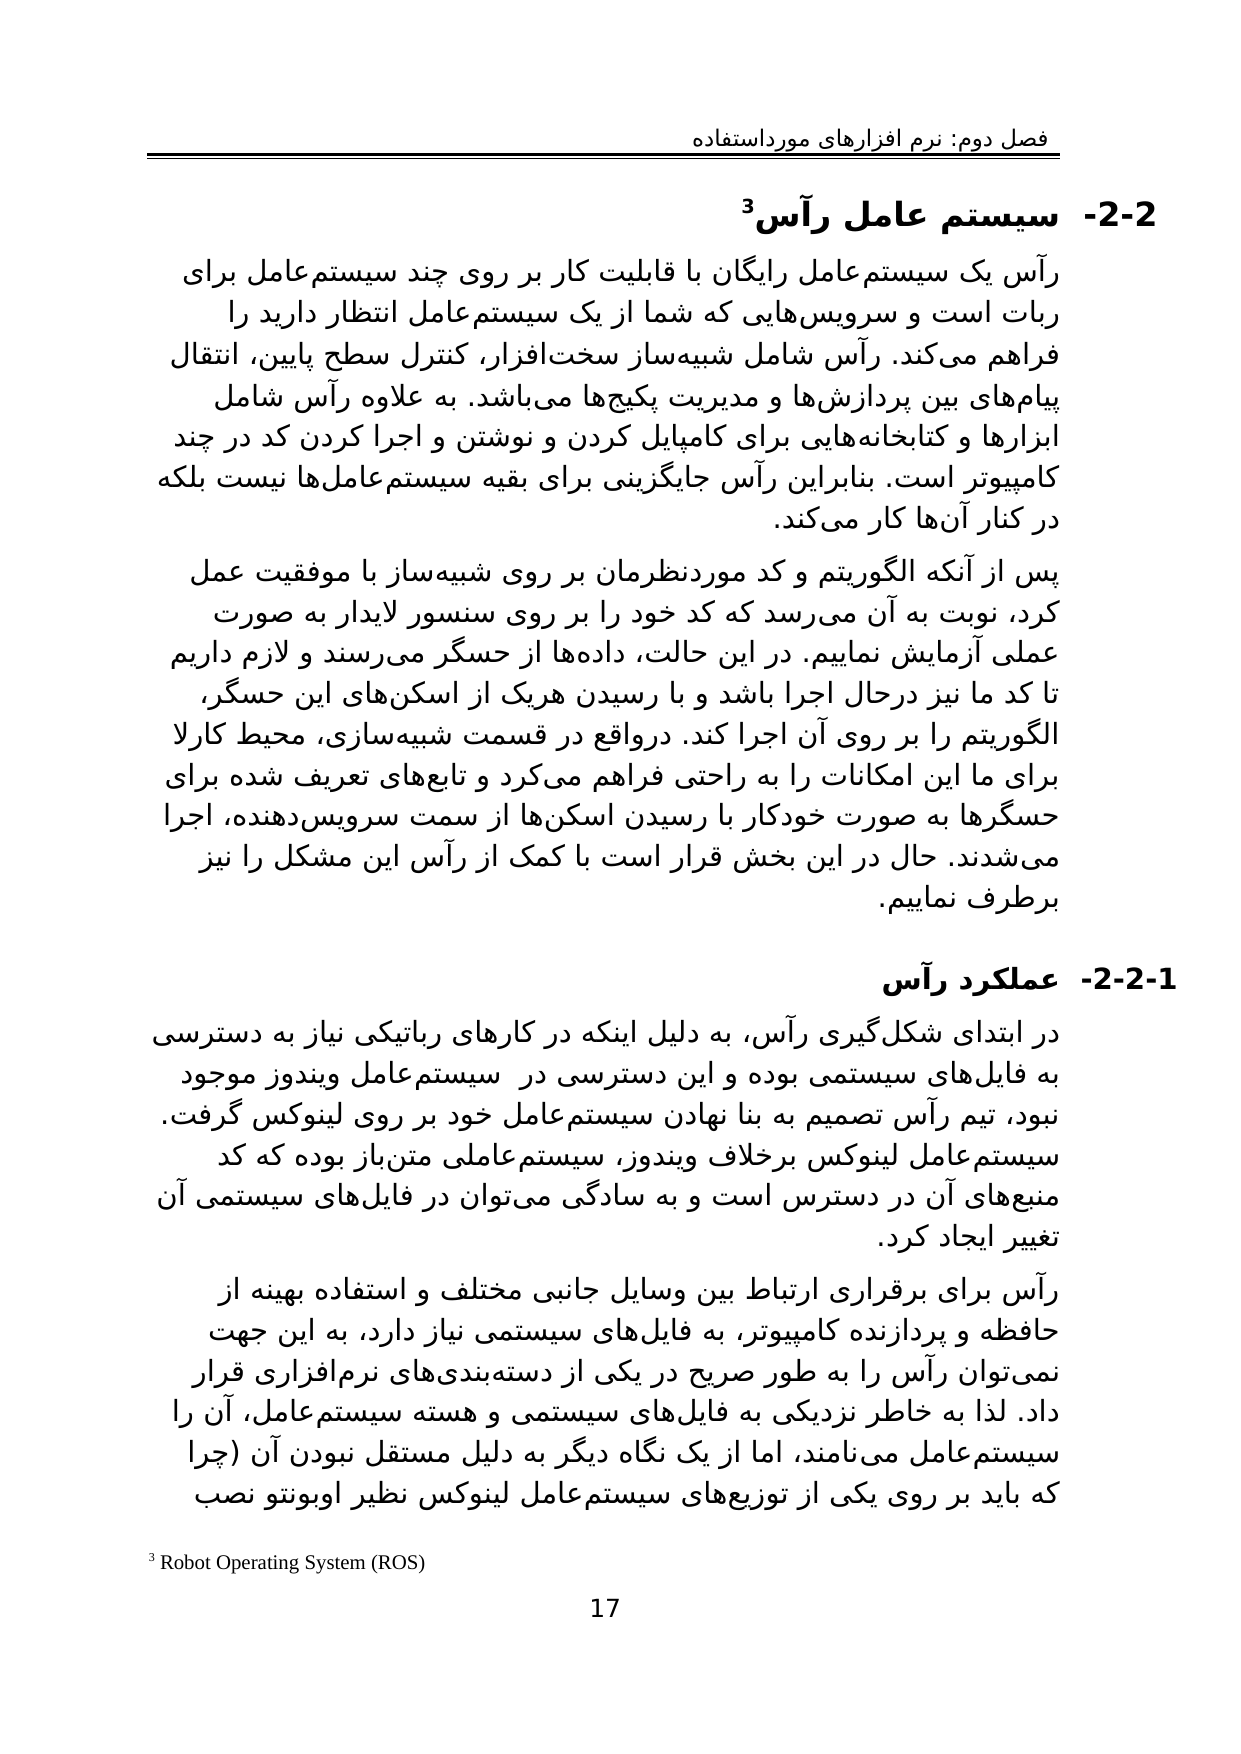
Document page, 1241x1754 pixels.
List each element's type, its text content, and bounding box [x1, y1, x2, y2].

subtitle عملکرد رآس [150, 962, 1060, 996]
text پس از آنکه الگوریتم و کد موردنظرمان بر روی شبیه‌ساز با موفقیت عمل کرد، نوبت به آن می‌رسد که کد خود را بر روی سنسور لایدار به صورت عملی آزمایش نماییم. در این حالت، داده‌ها از حسگر می‌رسند و لازم داریم تا کد ما نیز درحال اجرا باشد و با رسیدن هریک از اسکن‌های این حسگر، الگوریتم را بر روی آن اجرا کند. درواقع در قسمت شبیه‌سازی، محیط کارلا برای ما این امکانات را به راحتی فراهم می‌کرد و تابع‌های تعریف شده برای حسگرها به صورت خودکار با رسیدن اسکن‌ها از سمت سرویس‌دهنده، اجرا می‌شدند. حال در این بخش قرار است با کمک از رآس این مشکل را نیز برطرف نماییم. [150, 554, 1060, 914]
text در ابتدای شکل‌گیری رآس، به دلیل اینکه در کارهای رباتیکی نیاز به دسترسی به فایل‌های سیستمی بوده و این دسترسی در سیستم‌عامل ویندوز موجود نبود، تیم رآس تصمیم به بنا نهادن سیستم‎‌عامل خود بر روی لینوکس گرفت. سیستم‌عامل لینوکس برخلاف ویندوز، سیستم‌عاملی متن‌باز بوده که کد منبع‌های آن در دسترس است و به سادگی می‌توان در فایل‌های سیستمی آن تغییر ایجاد کرد. [150, 1016, 1060, 1253]
text رآس یک سیستم‌عامل رایگان با قابلیت کار بر روی چند سیستم‌عامل برای ربات است و سرویس‌هایی که شما از یک سیستم‌عامل انتظار دارید را فراهم می‌کند. رآس شامل شبیه‌ساز سخت‌‌افزار، کنترل سطح پایین، انتقال پیام‌های بین پردازش‌ها و مدیریت پکیج‌ها می‌باشد. به علاوه رآس شامل ابزارها و کتابخانه‌هایی برای کامپایل کردن و نوشتن و اجرا کردن کد در چند کامپیوتر است. بنابراین رآس جایگزینی برای بقیه سیستم‌عامل‌ها نیست بلکه در کنار آن‌ها کار می‌کند. [150, 255, 1060, 535]
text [150, 1273, 1060, 1510]
subtitle سیستم عامل رآس [150, 196, 1060, 234]
